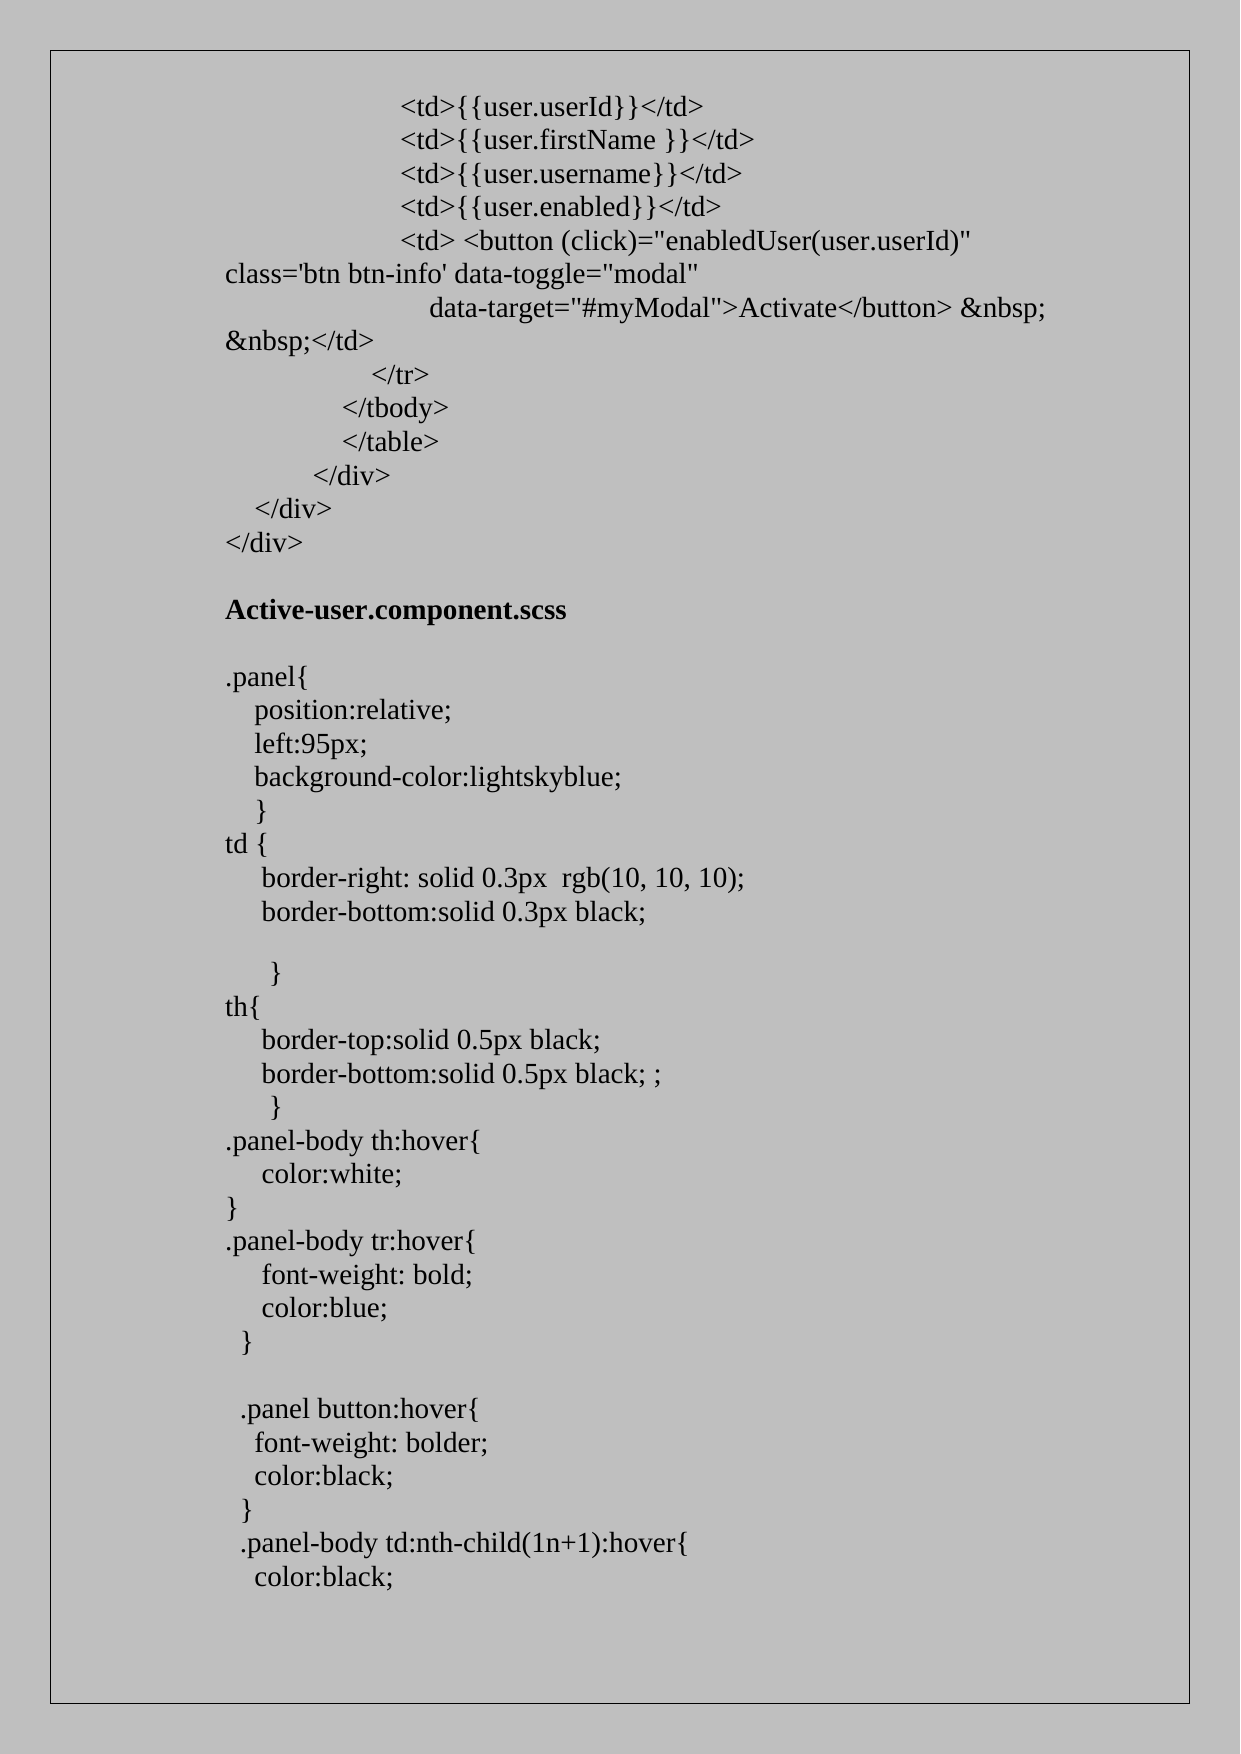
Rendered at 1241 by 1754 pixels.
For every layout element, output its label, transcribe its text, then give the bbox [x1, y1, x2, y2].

text </div> [225, 458, 1090, 491]
text </tbody> [225, 391, 1090, 424]
text color:black; [225, 1458, 1090, 1492]
text <td>{{user.username}}</td> [225, 156, 1090, 189]
text </table> [225, 424, 1090, 458]
text border-bottom:solid 0.5px black; ; [225, 1056, 1090, 1089]
text } [225, 793, 1090, 827]
text border-bottom:solid 0.3px black; [225, 894, 1090, 927]
text .panel-body th:hover{ [225, 1123, 1090, 1156]
text <td>{{user.firstName }}</td> [225, 122, 1090, 156]
text background-color:lightskyblue; [225, 759, 1090, 793]
text .panel{ [225, 659, 1090, 692]
text Active-user.component.scss [225, 592, 1090, 625]
text position:relative; [225, 692, 1090, 726]
text .panel button:hover{ [225, 1391, 1090, 1425]
text th{ [225, 989, 1090, 1022]
text .panel-body tr:hover{ [225, 1223, 1090, 1257]
text data-target="#myModal">Activate</button> &nbsp; &nbsp;</td> [225, 290, 1090, 357]
text border-right: solid 0.3px rgb(10, 10, 10); [225, 860, 1090, 894]
text <td>{{user.enabled}}</td> [225, 189, 1090, 223]
text </div> [225, 491, 1090, 525]
text } [225, 1324, 1090, 1358]
text left:95px; [225, 726, 1090, 759]
text .panel-body td:nth-child(1n+1):hover{ [225, 1525, 1090, 1559]
text border-top:solid 0.5px black; [225, 1022, 1090, 1056]
text </div> [225, 525, 1090, 558]
text } [225, 1089, 1090, 1123]
text } [225, 1492, 1090, 1525]
text <td>{{user.userId}}</td> [225, 89, 1090, 122]
text td { [225, 827, 1090, 860]
text color:blue; [225, 1291, 1090, 1324]
text font-weight: bolder; [225, 1425, 1090, 1458]
text </tr> [225, 357, 1090, 391]
text } [225, 955, 1090, 989]
text color:white; [225, 1156, 1090, 1190]
text color:black; [225, 1559, 1090, 1592]
text } [225, 1190, 1090, 1223]
text font-weight: bold; [225, 1257, 1090, 1291]
text <td> <button (click)="enabledUser(user.userId)" class='btn btn-info' data-toggle="modal" [225, 223, 1090, 290]
